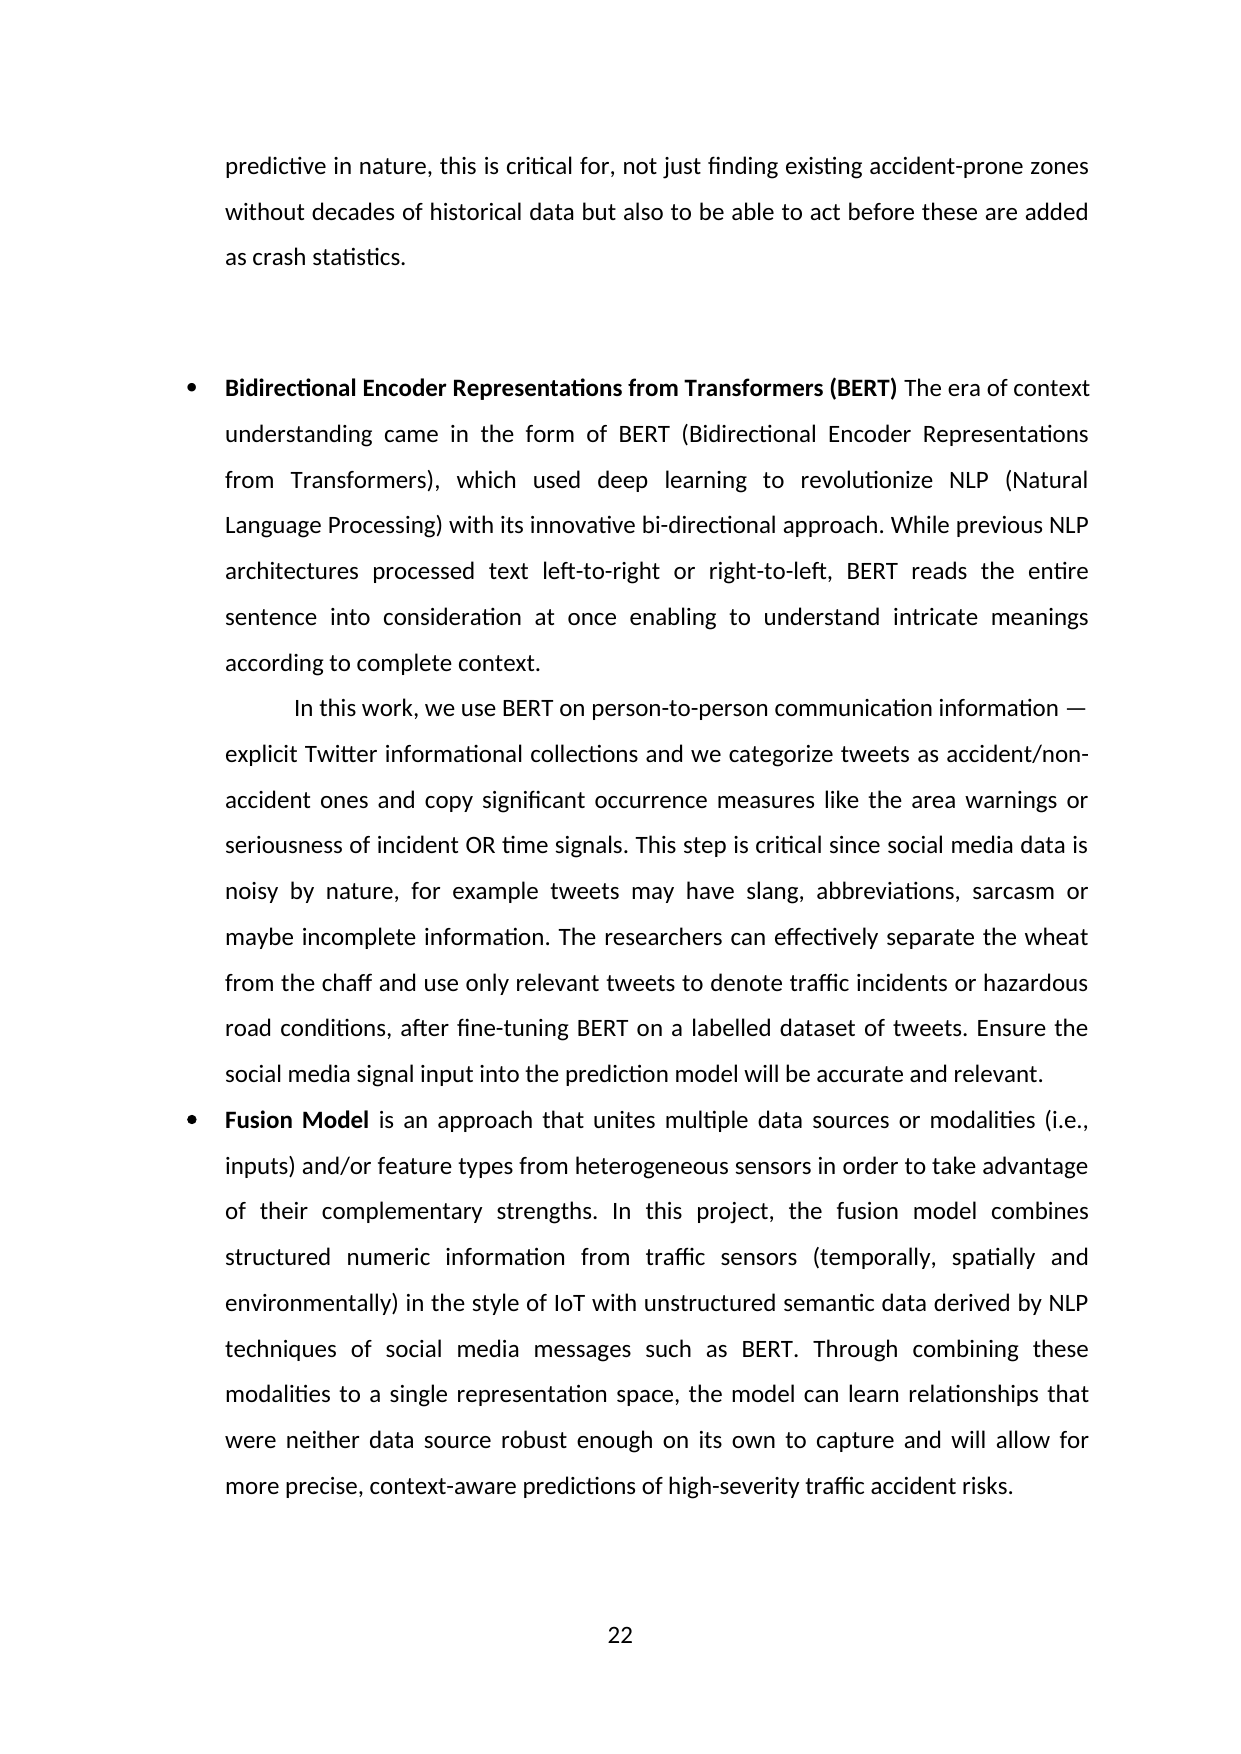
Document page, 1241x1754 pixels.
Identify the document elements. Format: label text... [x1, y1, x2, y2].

list Fusion Model is an approach that unites multiple data sources or modalities (i.e., inputs) and/or feature types from heterogeneous sensors in order to take advantage of their complementary strengths. In this project, the fusion model combines structured numeric information from traffic sensors (temporally, spatially and environmentally) in the style of IoT with unstructured semantic data derived by NLP techniques of social media messages such as BERT. Through combining these modalities to a single representation space, the model can learn relationships that were neither data source robust enough on its own to capture and will allow for more precise, context-aware predictions of high-severity traffic accident risks. [187, 1104, 1090, 1500]
list In this work, we use BERT on person-to-person communication information — explicit Twitter informational collections and we categorize tweets as accident/non-accident ones and copy significant occurrence measures like the area warnings or seriousness of incident OR time signals. This step is critical since social media data is noisy by nature, for example tweets may have slang, abbreviations, sarcasm or maybe incomplete information. The researchers can effectively separate the wheat from the chaff and use only relevant tweets to denote traffic incidents or hazardous road conditions, after fine-tuning BERT on a labelled dataset of tweets. Ensure the social media signal input into the prediction model will be accurate and relevant. [225, 692, 1090, 1089]
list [225, 150, 1090, 272]
list Bidirectional Encoder Representations from Transformers (BERT) The era of context understanding came in the form of BERT (Bidirectional Encoder Representations from Transformers), which used deep learning to revolutionize NLP (Natural Language Processing) with its innovative bi-directional approach. While previous NLP architectures processed text left-to-right or right-to-left, BERT reads the entire sentence into consideration at once enabling to understand intricate meanings according to complete context. [187, 372, 1090, 677]
